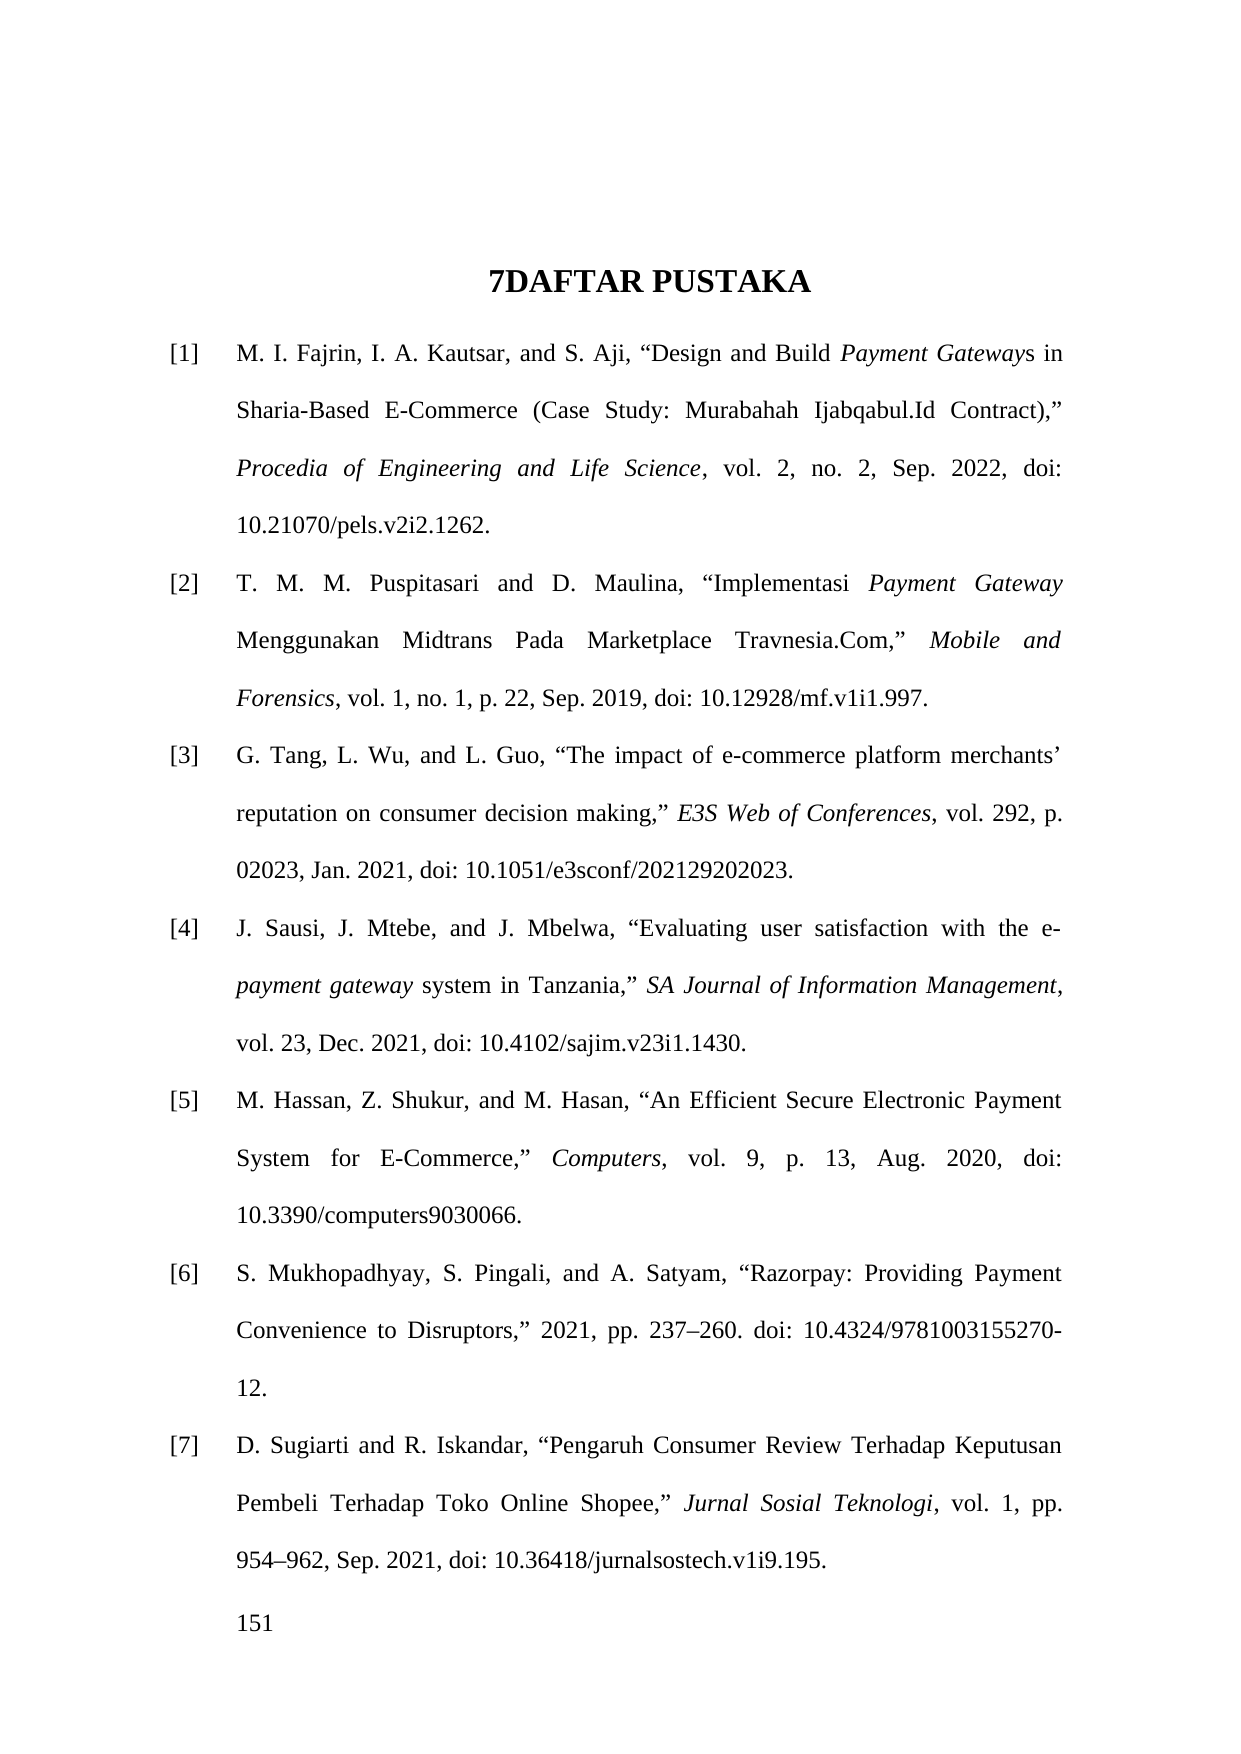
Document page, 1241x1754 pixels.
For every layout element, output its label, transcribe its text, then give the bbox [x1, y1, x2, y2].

subtitle DAFTAR PUSTAKA [236, 261, 1063, 299]
